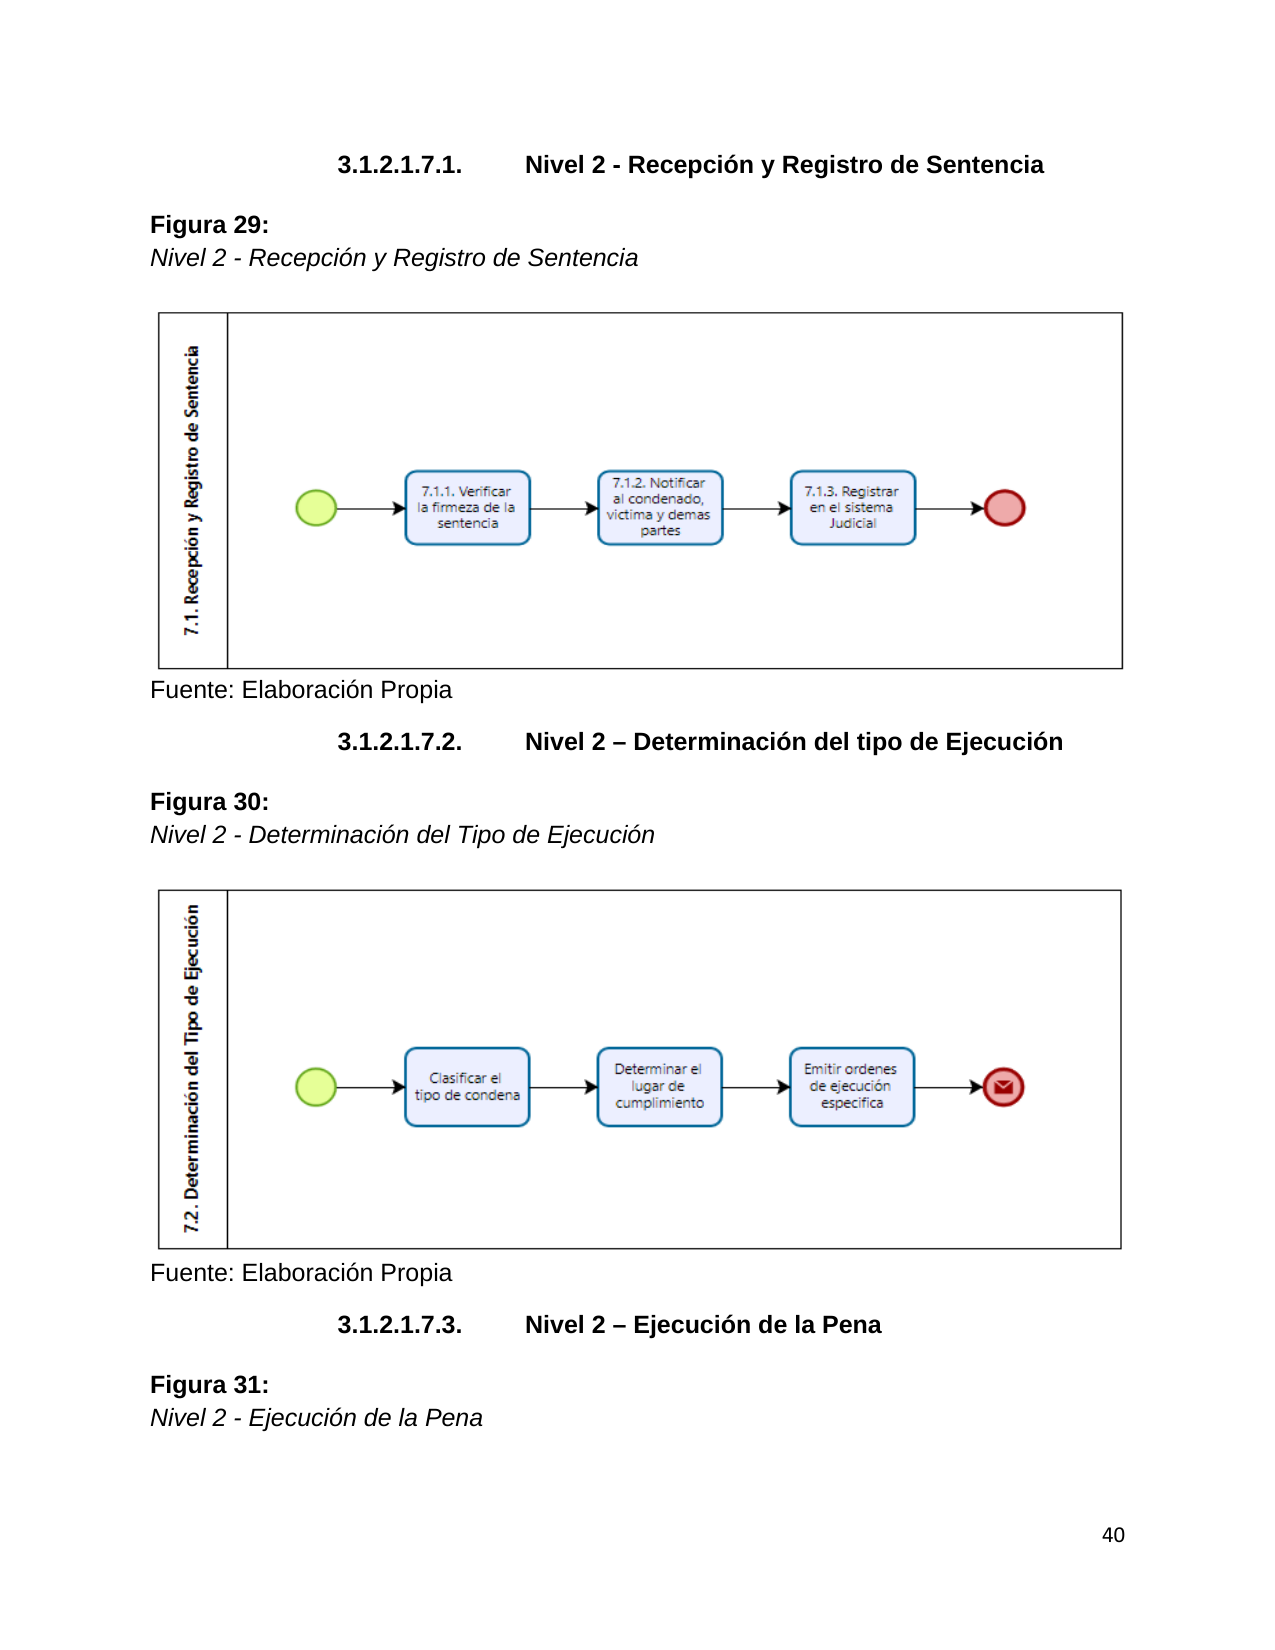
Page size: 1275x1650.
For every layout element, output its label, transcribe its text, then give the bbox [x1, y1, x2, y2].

text Figura 29: Nivel 2 - Recepción y Registro de Sentencia [150, 210, 1125, 272]
subtitle Nivel 2 – Ejecución de la Pena [337, 1310, 1125, 1338]
picture [150, 305, 1126, 673]
text Figura 31: Nivel 2 - Ejecución de la Pena [150, 1370, 1125, 1432]
picture [150, 882, 1126, 1256]
subtitle Nivel 2 - Recepción y Registro de Sentencia [337, 150, 1125, 179]
text Figura 30: Nivel 2 - Determinación del Tipo de Ejecución [150, 787, 1125, 849]
text Fuente: Elaboración Propia [150, 673, 1125, 704]
text Fuente: Elaboración Propia [150, 1256, 1125, 1287]
subtitle Nivel 2 – Determinación del tipo de Ejecución [337, 727, 1125, 756]
